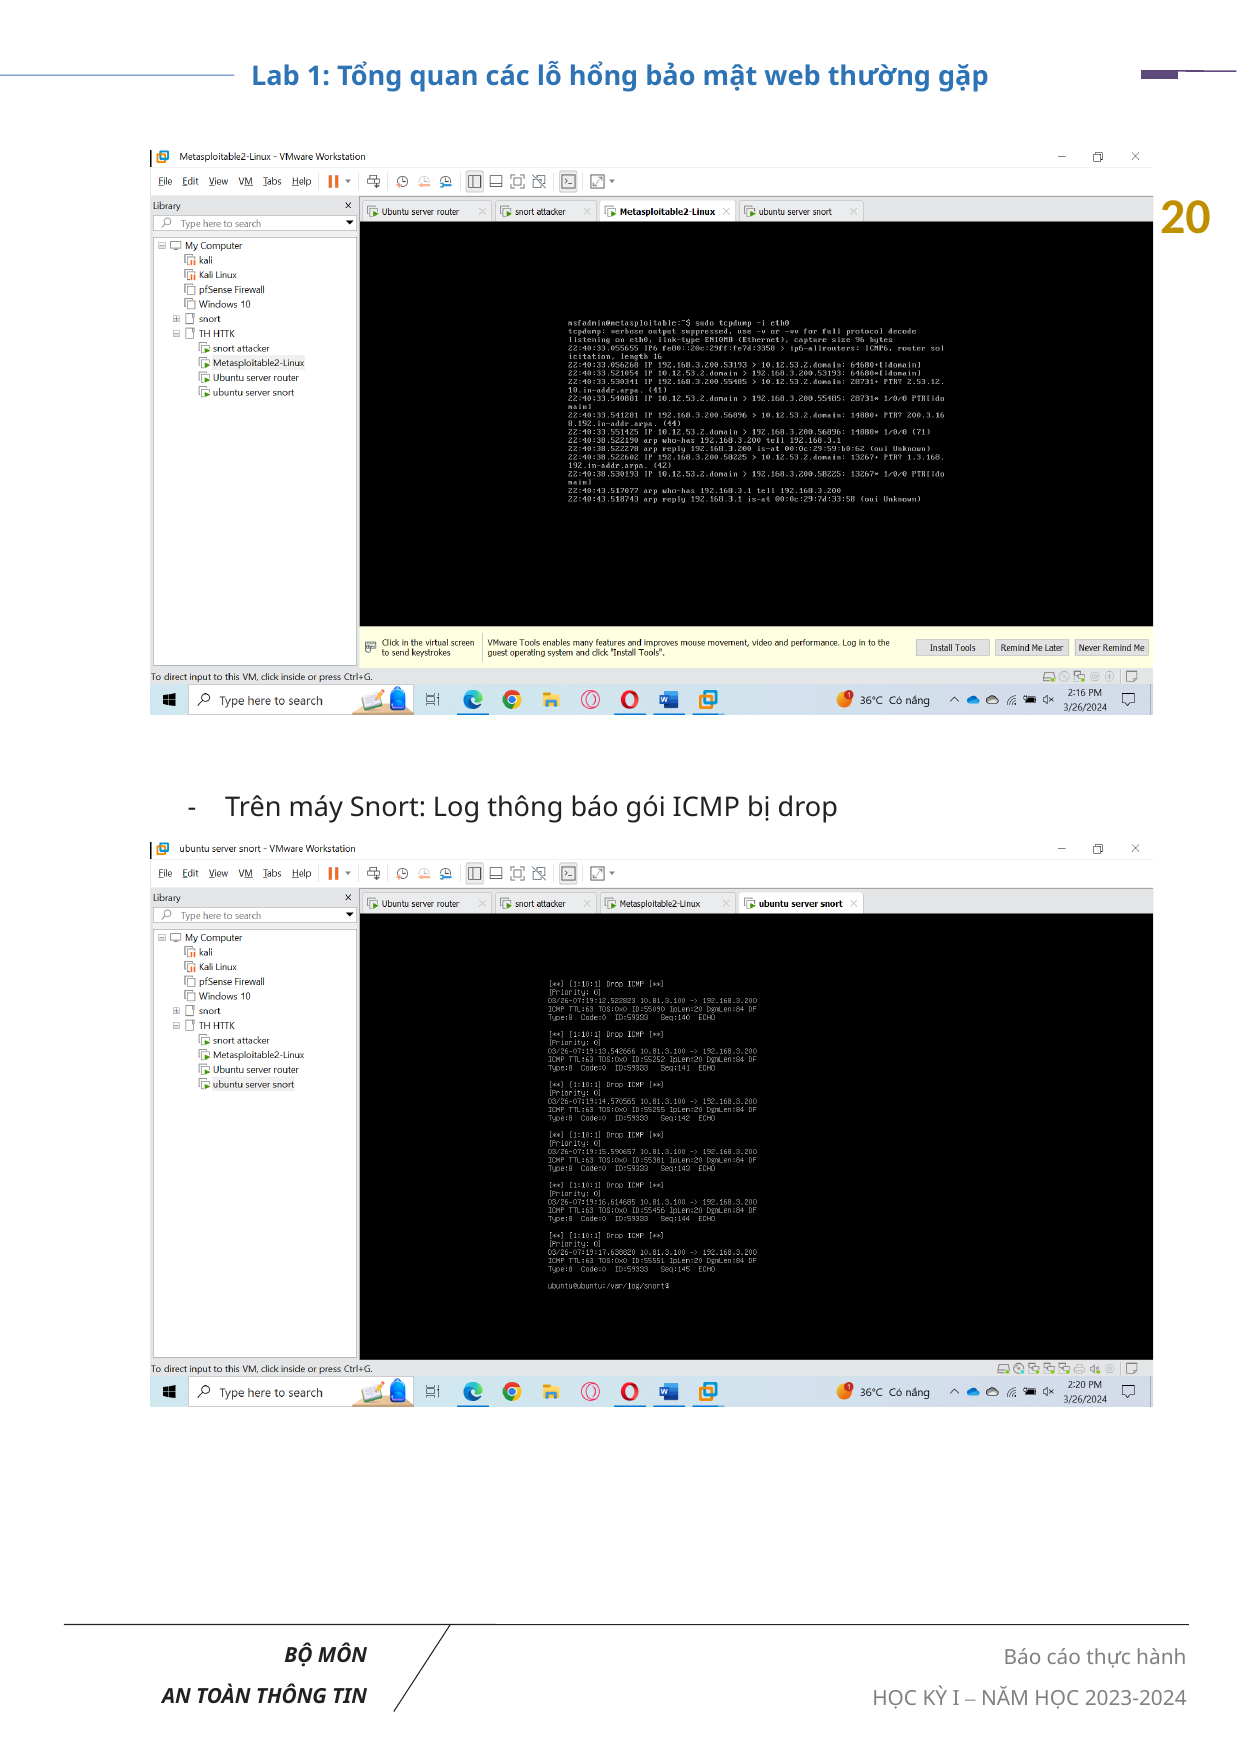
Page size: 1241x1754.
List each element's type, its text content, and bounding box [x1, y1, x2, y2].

list Trên máy Snort: Log thông báo gói ICMP bị drop [187, 787, 1153, 824]
picture [150, 842, 1154, 1407]
picture [150, 150, 1154, 715]
